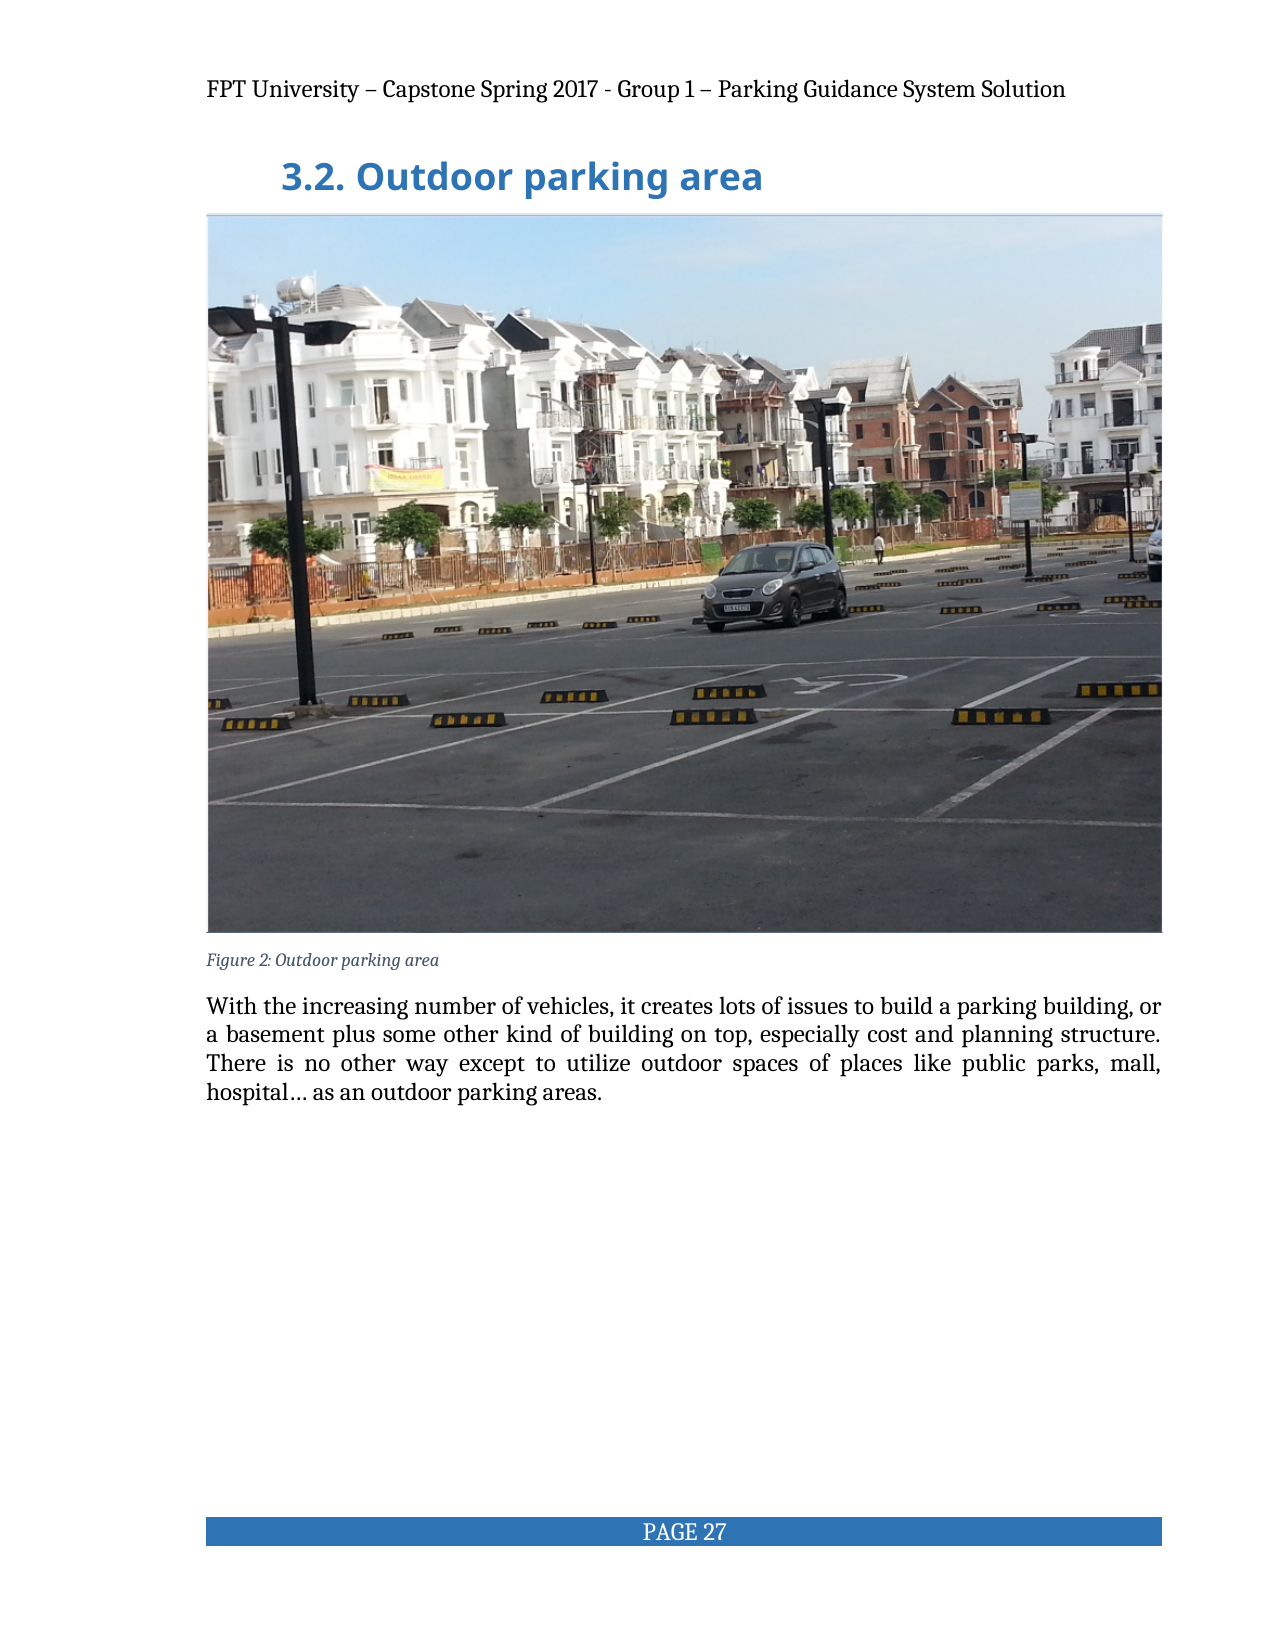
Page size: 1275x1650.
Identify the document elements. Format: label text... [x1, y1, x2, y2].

text With the increasing number of vehicles, it creates lots of issues to build a parking building, or a basement plus some other kind of building on top, especially cost and planning structure. There is no other way except to utilize outdoor spaces of places like public parks, mall, hospital… as an outdoor parking areas. [206, 992, 1162, 1107]
picture [206, 213, 1163, 933]
subtitle Outdoor parking area [206, 150, 1162, 201]
text Figure 2: Outdoor parking area [206, 949, 1162, 971]
